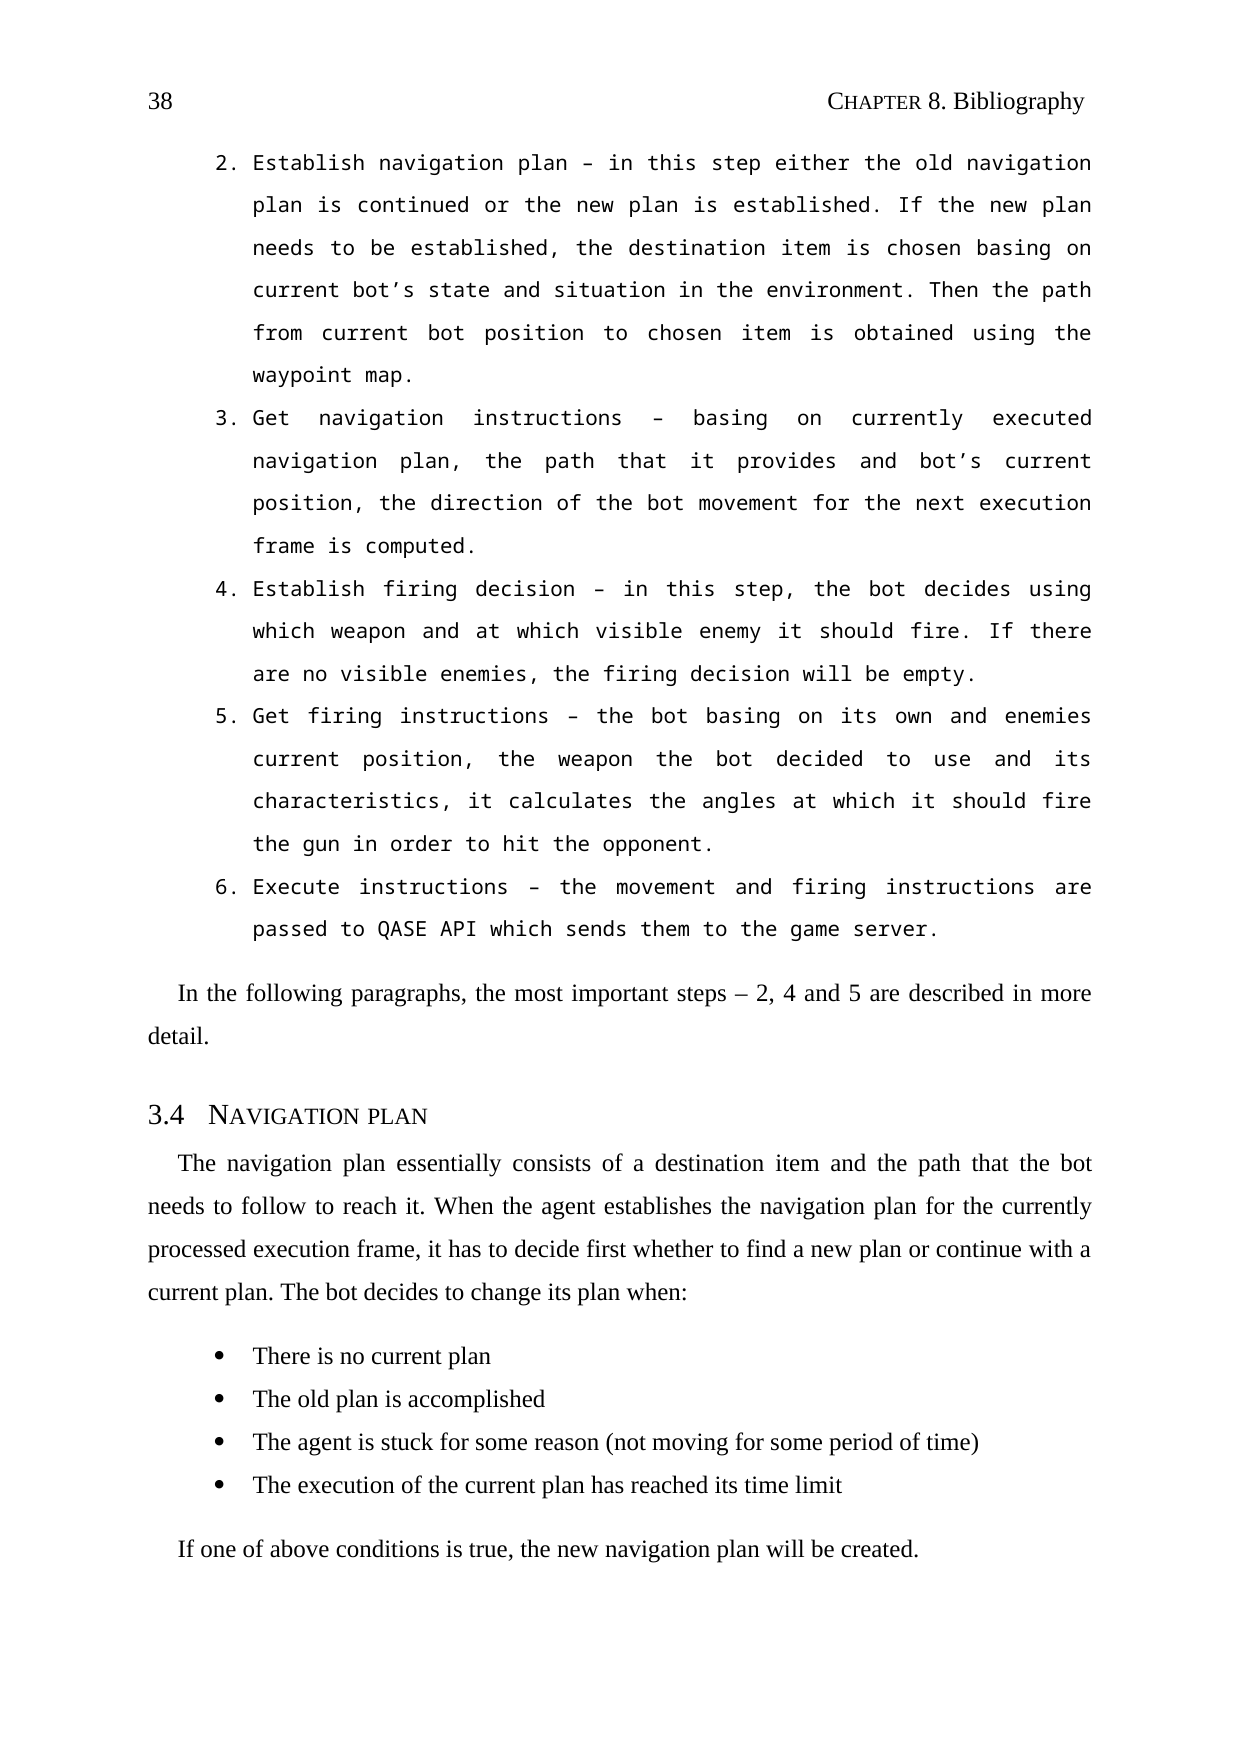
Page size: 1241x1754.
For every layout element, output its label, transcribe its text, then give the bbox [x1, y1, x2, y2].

list Get navigation instructions – basing on currently executed navigation plan, the path that it provides and bot’s current position, the direction of the bot movement for the next execution frame is computed. [215, 403, 1093, 559]
list Establish navigation plan – in this step either the old navigation plan is continued or the new plan is established. If the new plan needs to be established, the destination item is chosen basing on current bot’s state and situation in the environment. Then the path from current bot position to chosen item is obtained using the waypoint map. [215, 148, 1093, 389]
text In the following paragraphs, the most important steps – 2, 4 and 5 are described in more detail. [148, 978, 1093, 1050]
subtitle Navigation plan [148, 1097, 1093, 1131]
list The execution of the current plan has reached its time limit [215, 1471, 1093, 1499]
list Establish firing decision – in this step, the bot decides using which weapon and at which visible enemy it should fire. If there are no visible enemies, the firing decision will be empty. [215, 574, 1093, 687]
list Get firing instructions – the bot basing on its own and enemies current position, the weapon the bot decided to use and its characteristics, it calculates the angles at which it should fire the gun in order to hit the opponent. [215, 701, 1093, 858]
list Execute instructions – the movement and firing instructions are passed to QASE API which sends them to the game server. [215, 872, 1093, 943]
list The agent is stuck for some reason (not moving for some period of time) [215, 1427, 1093, 1456]
text The navigation plan essentially consists of a destination item and the path that the bot needs to follow to reach it. When the agent establishes the navigation plan for the currently processed execution frame, it has to decide first whether to find a new plan or continue with a current plan. The bot decides to change its plan when: [148, 1148, 1093, 1306]
list There is no current plan [215, 1341, 1093, 1370]
text If one of above conditions is true, the new navigation plan will be created. [148, 1534, 1093, 1563]
list The old plan is accomplished [215, 1384, 1093, 1413]
